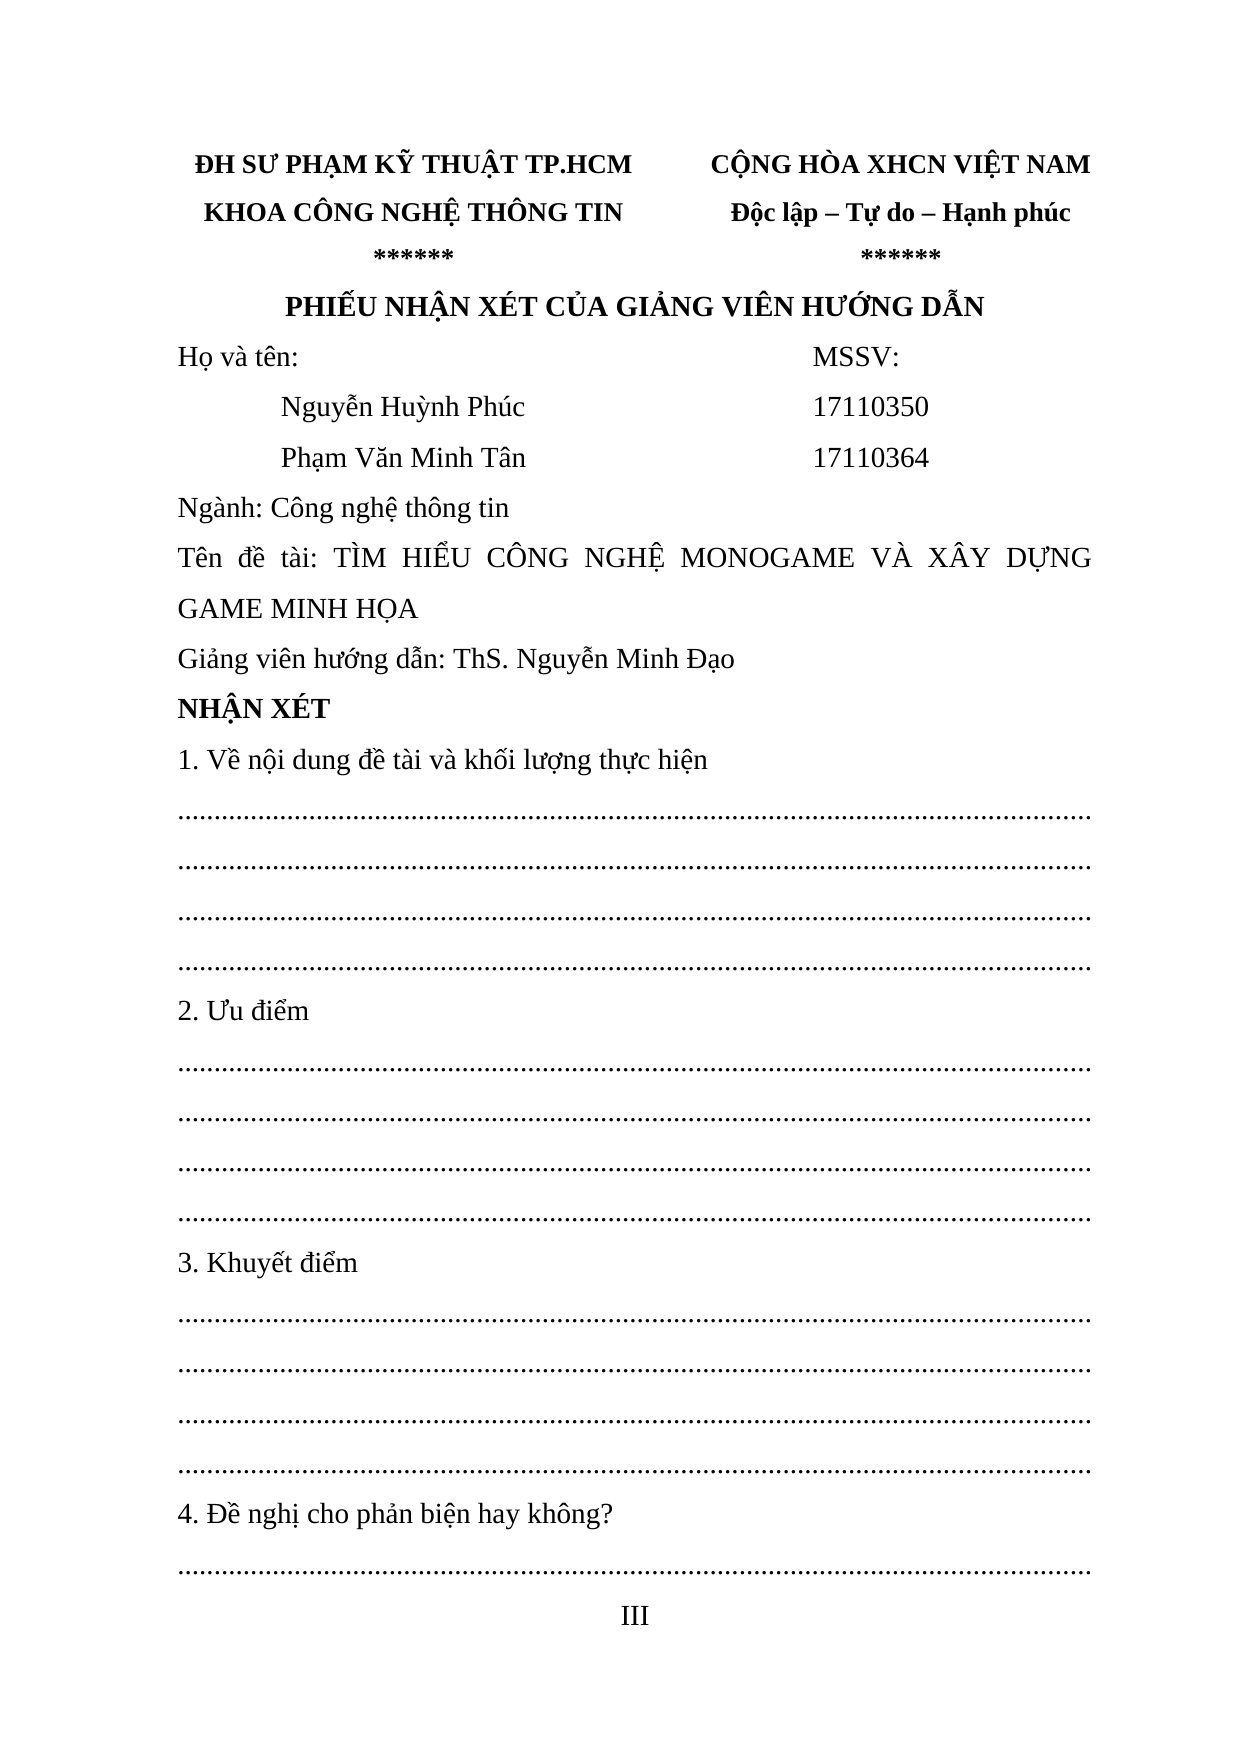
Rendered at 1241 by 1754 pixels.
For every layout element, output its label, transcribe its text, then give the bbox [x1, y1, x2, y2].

text ****** ****** [177, 242, 1092, 273]
text 1. Về nội dung đề tài và khối lượng thực hiện [177, 742, 1092, 775]
text KHOA CÔNG NGHỆ THÔNG TIN Độc lập – Tự do – Hạnh phúc [177, 196, 1092, 227]
text 3. Khuyết điểm [177, 1245, 1092, 1278]
text 2. Ưu điểm [177, 993, 1092, 1027]
text Tên đề tài: TÌM HIỂU CÔNG NGHỆ MONOGAME VÀ XÂY DỰNG GAME MINH HỌA [177, 541, 1092, 624]
text ĐH SƯ PHẠM KỸ THUẬT TP.HCM CỘNG HÒA XHCN VIỆT NAM [177, 148, 1092, 179]
text Giảng viên hướng dẫn: ThS. Nguyễn Minh Đạo [177, 641, 1092, 675]
text NHẬN XÉT [177, 691, 1092, 725]
text Phạm Văn Minh Tân 17110364 [177, 440, 1092, 473]
text Ngành: Công nghệ thông tin [177, 490, 1092, 524]
text Nguyễn Huỳnh Phúc 17110350 [177, 389, 1092, 423]
text Họ và tên: MSSV: [177, 339, 1092, 373]
text 4. Đề nghị cho phản biện hay không? [177, 1496, 1092, 1530]
text PHIẾU NHẬN XÉT CỦA GIẢNG VIÊN HƯỚNG DẪN [177, 289, 1092, 322]
